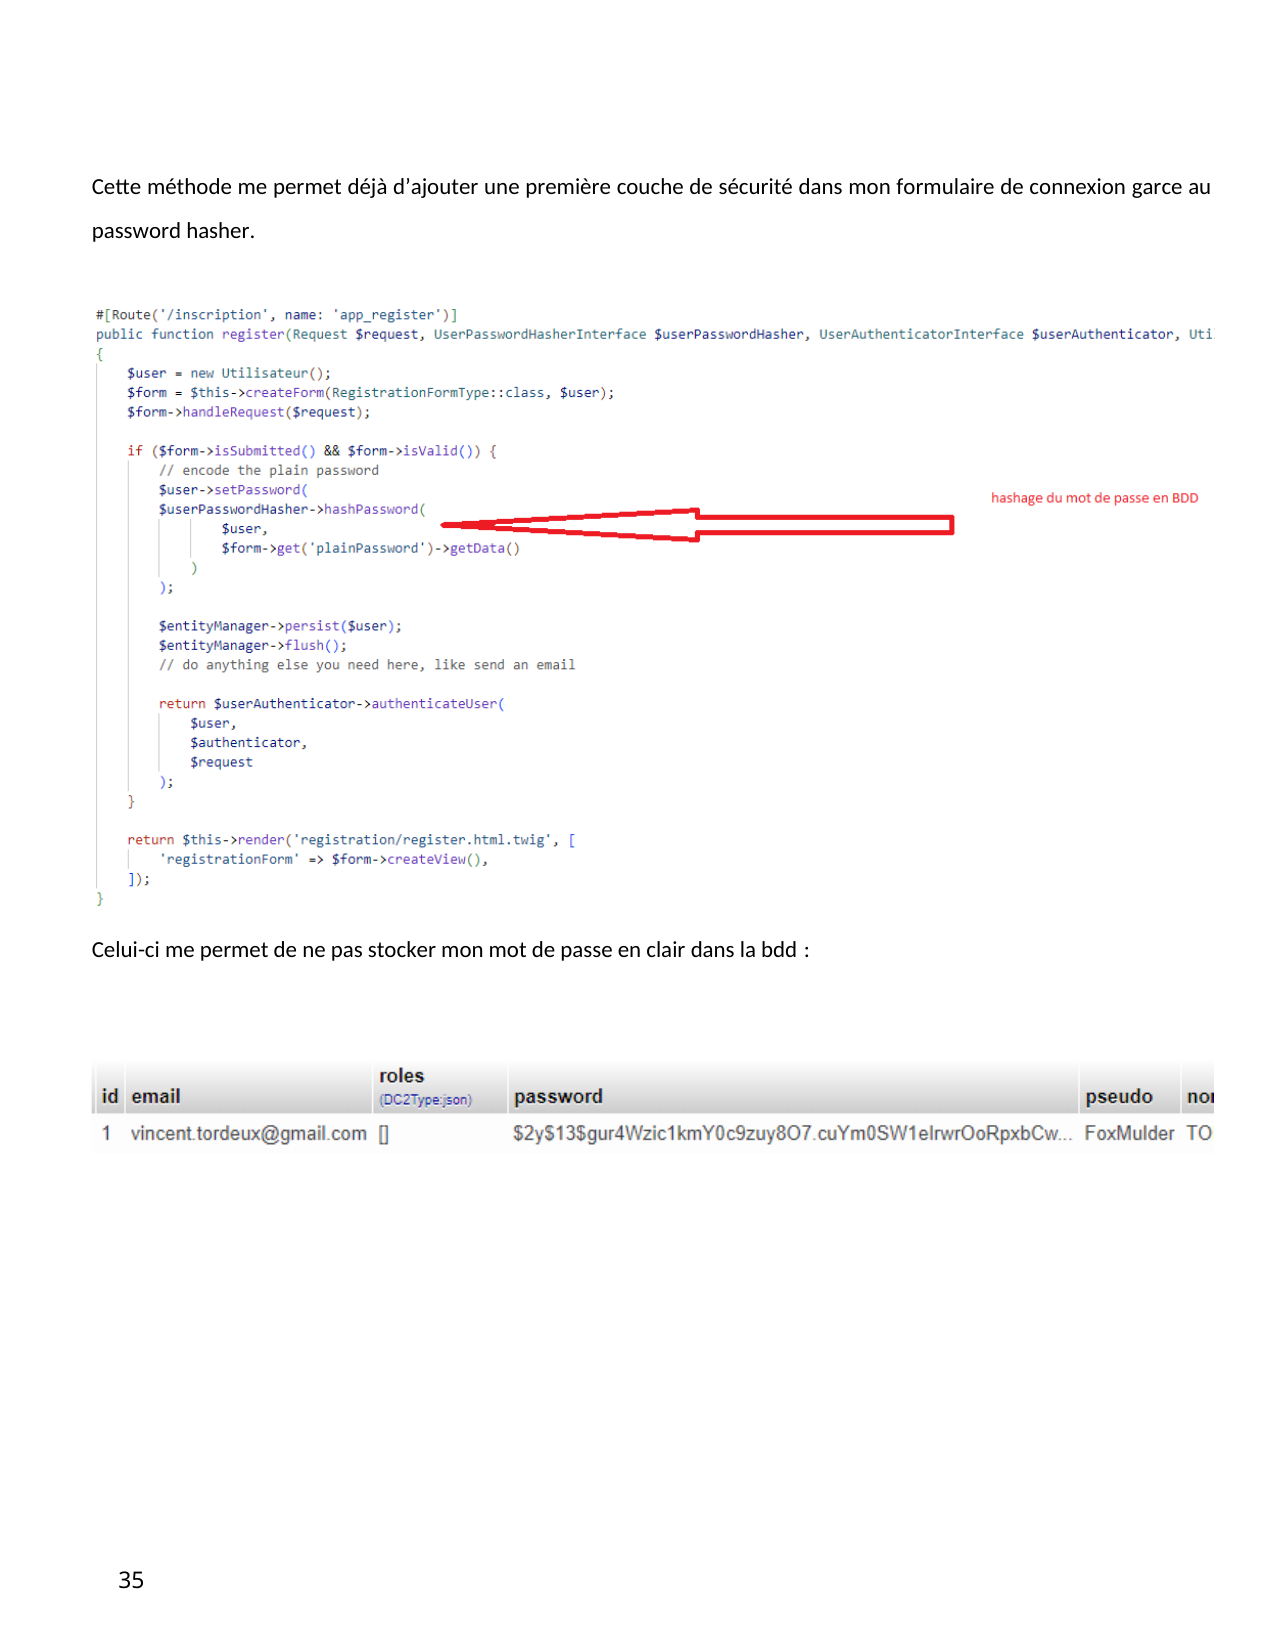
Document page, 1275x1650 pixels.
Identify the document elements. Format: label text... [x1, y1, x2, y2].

text Celui-ci me permet de ne pas stocker mon mot de passe en clair dans la bdd : [92, 936, 1214, 964]
text Cette méthode me permet déjà d’ajouter une première couche de sécurité dans mon formulaire de connexion garce au password hasher. [92, 172, 1214, 245]
